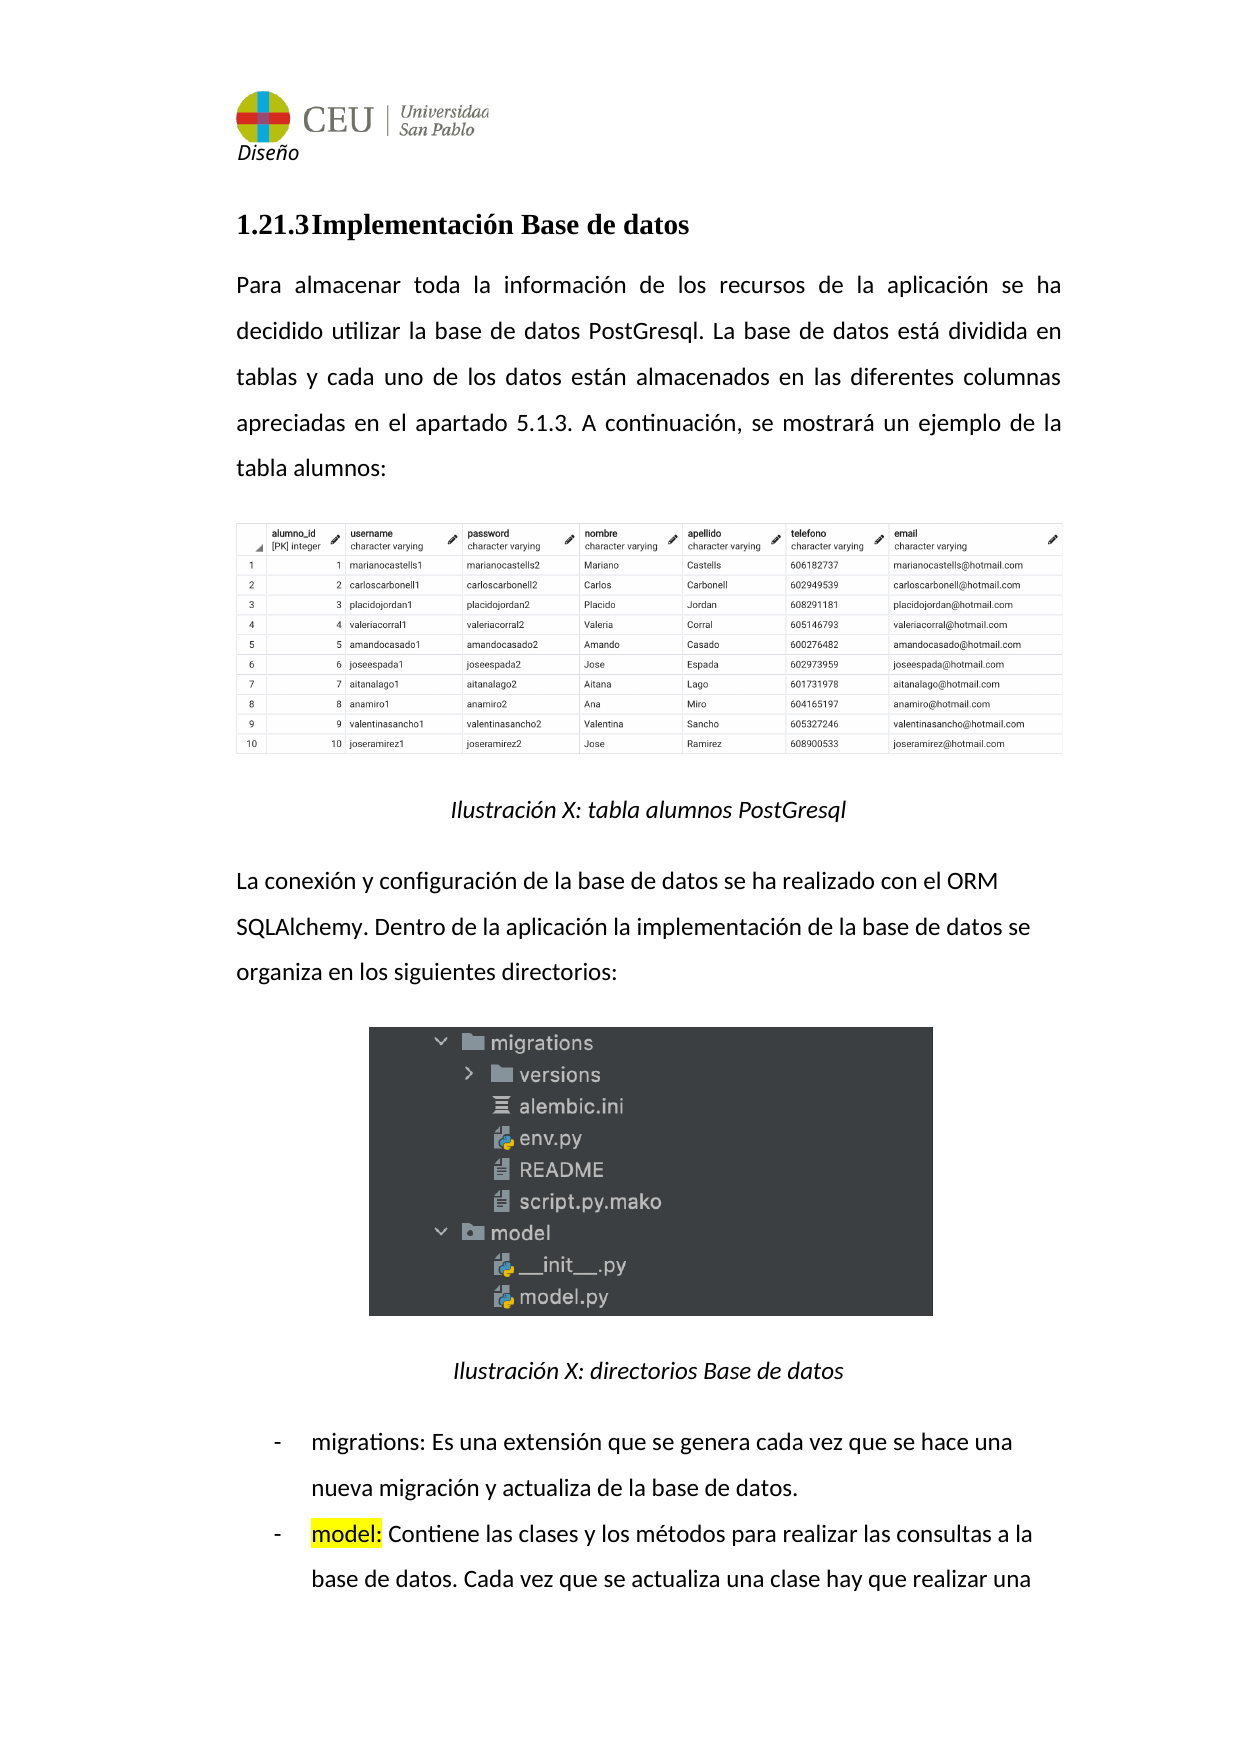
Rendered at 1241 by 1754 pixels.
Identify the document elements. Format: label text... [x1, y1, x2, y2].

subtitle Implementación Base de datos [236, 207, 1063, 240]
picture [369, 1027, 933, 1316]
text Ilustración X: tabla alumnos PostGresql [236, 794, 1063, 825]
text Para almacenar toda la información de los recursos de la aplicación se ha decidido utilizar la base de datos PostGresql. La base de datos está dividida en tablas y cada uno de los datos están almacenados en las diferentes columnas apreciadas en el apartado 5.1.3. A continuación, se mostrará un ejemplo de la tabla alumnos: [236, 269, 1063, 483]
picture [235, 89, 489, 143]
list migrations: Es una extensión que se genera cada vez que se hace una nueva migración y actualiza de la base de datos. [274, 1426, 1063, 1502]
text La conexión y configuración de la base de datos se ha realizado con el ORM SQLAlchemy. Dentro de la aplicación la implementación de la base de datos se organiza en los siguientes directorios: [236, 865, 1063, 987]
picture [236, 523, 1063, 754]
text Ilustración X: directorios Base de datos [236, 1356, 1063, 1386]
